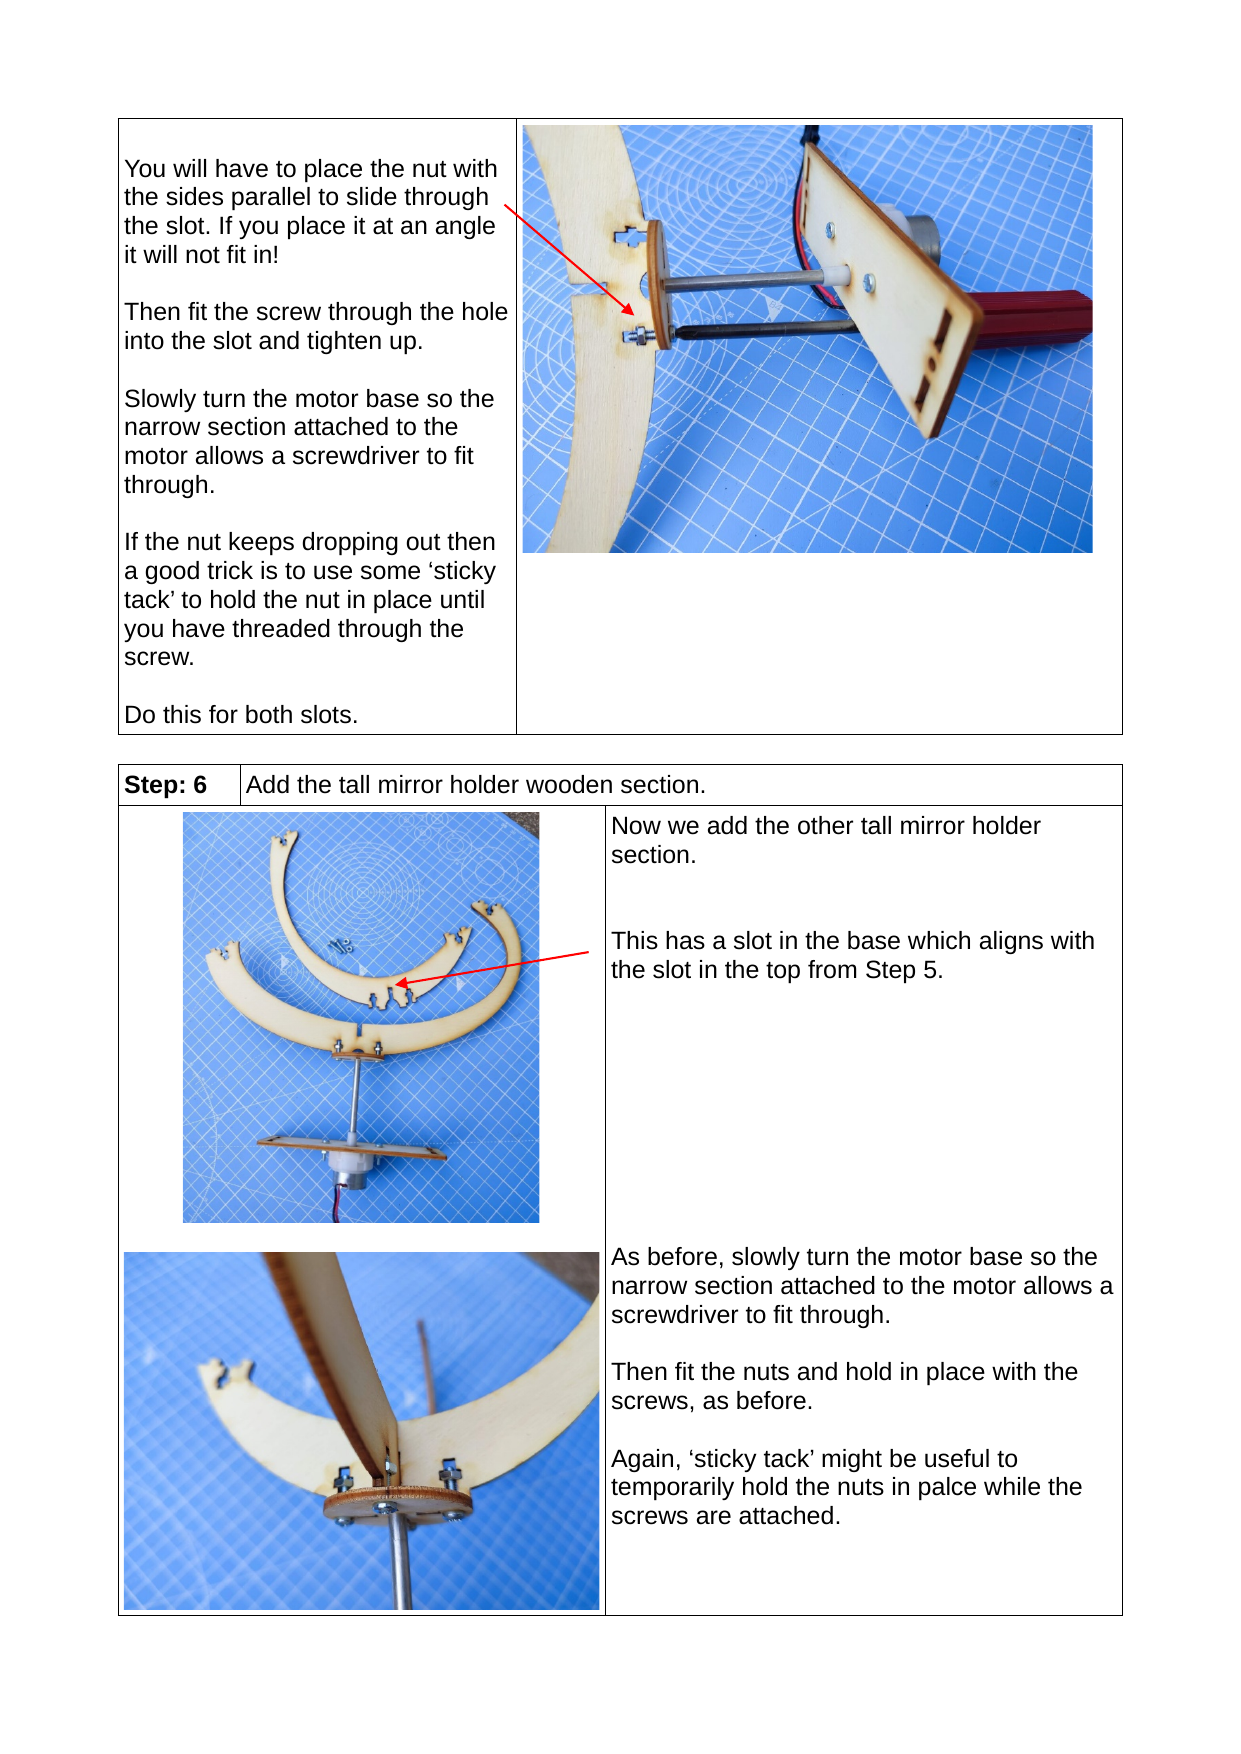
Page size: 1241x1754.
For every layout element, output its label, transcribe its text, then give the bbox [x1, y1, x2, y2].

table_cell [119, 806, 605, 1615]
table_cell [119, 119, 516, 734]
picture [123, 1252, 600, 1610]
table_cell Now we add the other tall mirror holder section. This has a slot in the base which aligns with the slot in the top from Step 5. As before, slowly turn the motor base so the narrow section attached to the motor allows a screwdriver to fit through. Then fit the nuts and hold in place with the screws, as before. Again, ‘sticky tack’ might be useful to temporarily hold the nuts in palce while the screws are attached. [606, 806, 1122, 1615]
table_header Add the tall mirror holder wooden section. [241, 765, 1122, 805]
picture [522, 125, 1093, 553]
table_header Step: 6 [119, 765, 240, 805]
table_cell [517, 119, 1122, 734]
picture [183, 812, 540, 1223]
